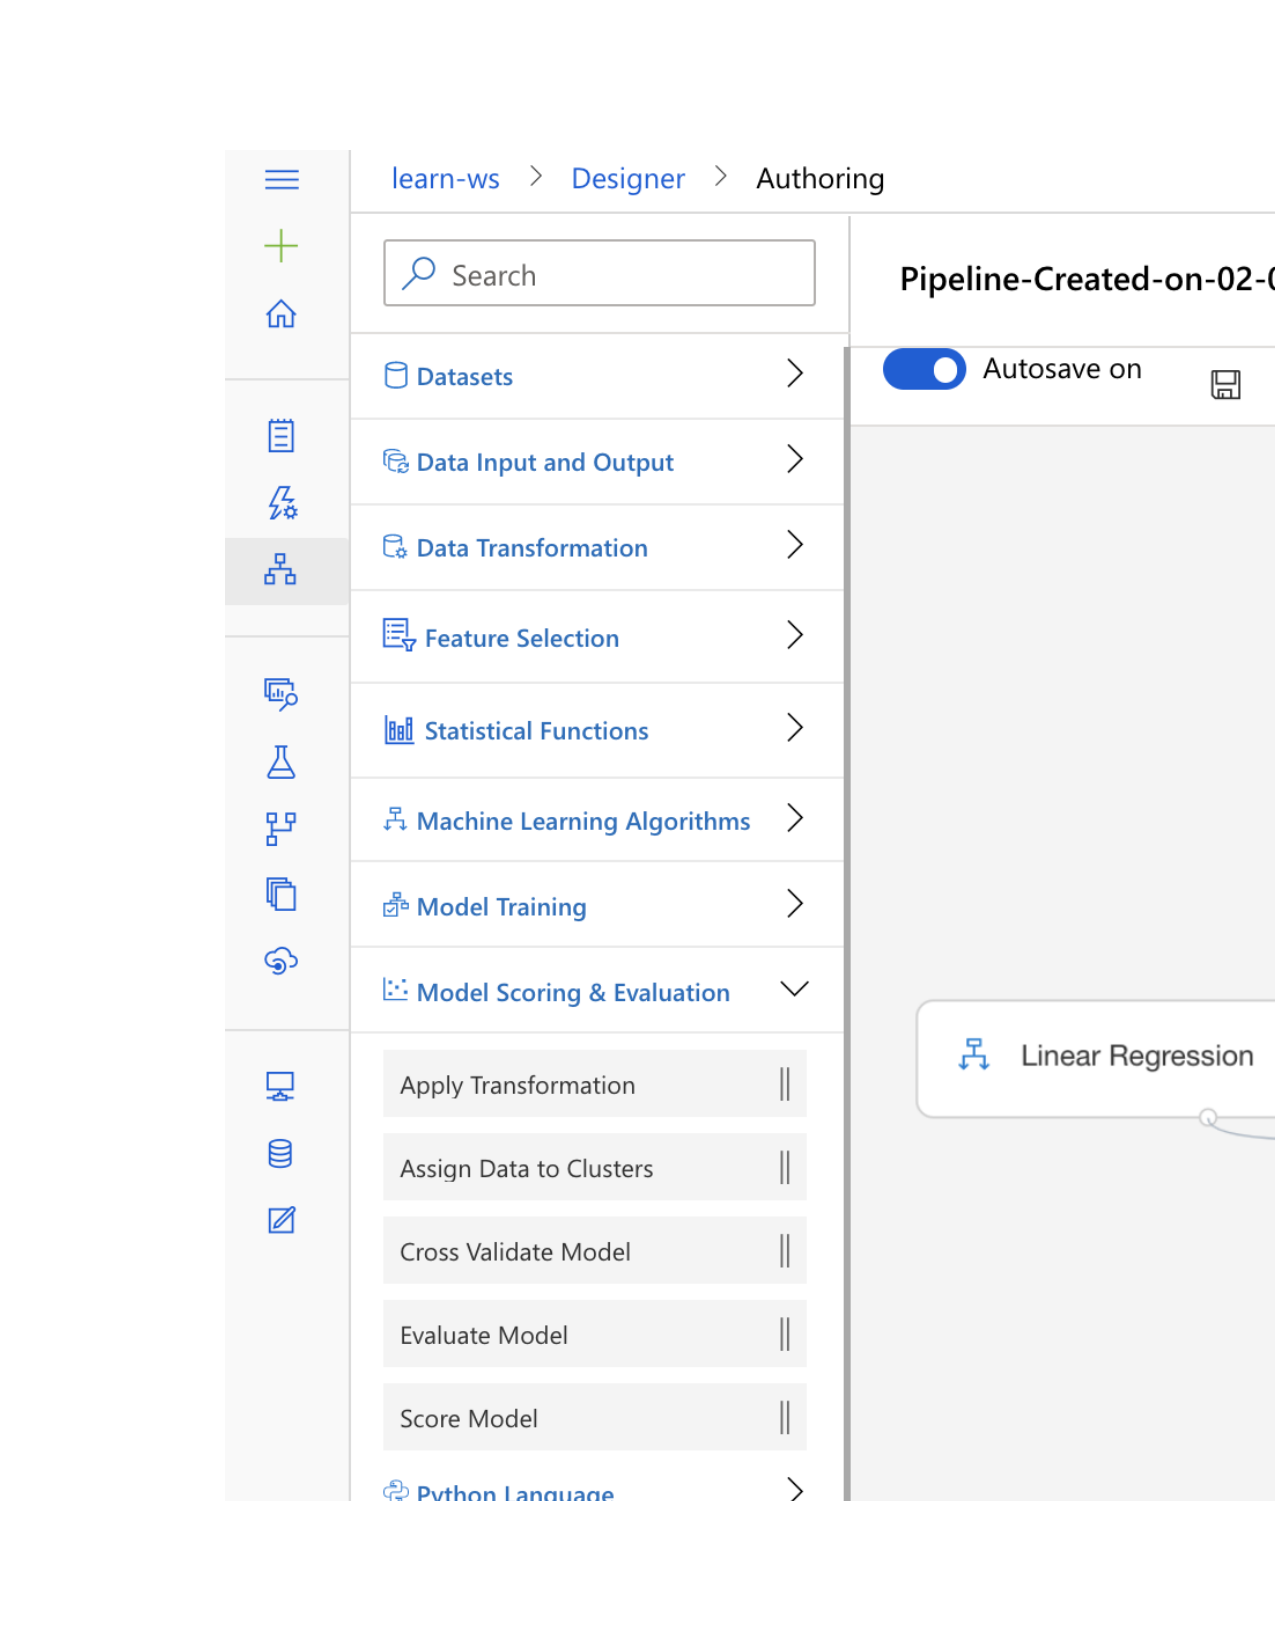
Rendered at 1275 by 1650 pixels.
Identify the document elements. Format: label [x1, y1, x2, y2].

picture [225, 150, 1275, 1501]
